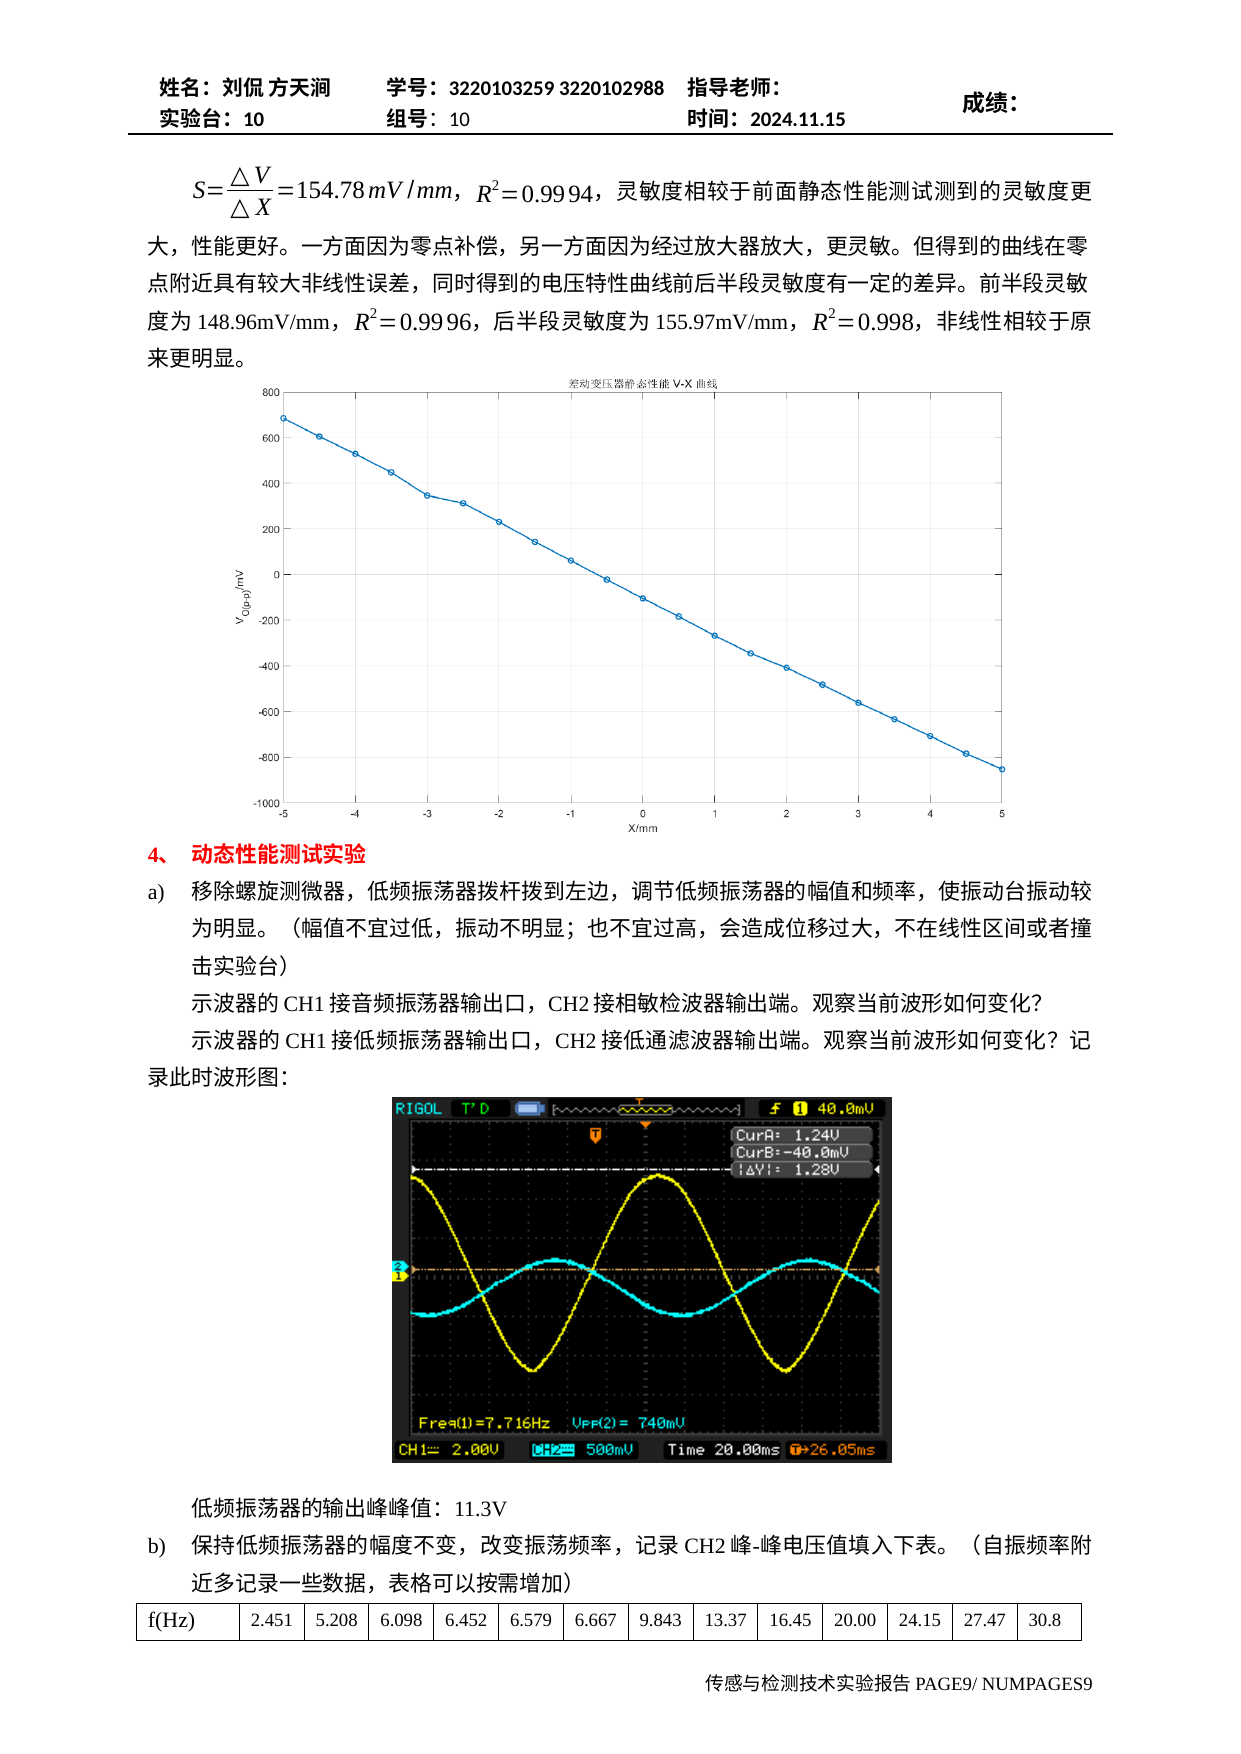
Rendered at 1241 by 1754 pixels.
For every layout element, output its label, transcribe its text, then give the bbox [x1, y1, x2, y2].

table_header 27.47 [953, 1604, 1017, 1640]
table_header f(Hz) [137, 1604, 239, 1640]
table_header 9.843 [629, 1604, 693, 1640]
table_header 16.45 [758, 1604, 822, 1640]
table_header 24.15 [888, 1604, 952, 1640]
table_header 13.37 [694, 1604, 757, 1640]
table_header 6.579 [499, 1604, 563, 1640]
text 低频振荡器的输出峰峰值：11.3V [148, 1491, 1092, 1523]
table_header 6.452 [434, 1604, 498, 1640]
list 移除螺旋测微器，低频振荡器拨杆拨到左边，调节低频振荡器的幅值和频率，使振动台振动较为明显。（幅值不宜过低，振动不明显；也不宜过高，会造成位移过大，不在线性区间或者撞击实验台） [148, 874, 1092, 981]
text 示波器的CH1接低频振荡器输出口，CH2接低通滤波器输出端。观察当前波形如何变化？记录此时波形图： [148, 1023, 1092, 1092]
picture [234, 377, 1006, 833]
text 示波器的CH1接音频振荡器输出口，CH2接相敏检波器输出端。观察当前波形如何变化？ [148, 986, 1092, 1018]
list 保持低频振荡器的幅度不变，改变振荡频率，记录CH2峰-峰电压值填入下表。（自振频率附近多记录一些数据，表格可以按需增加） [148, 1528, 1092, 1598]
table_header 2.451 [240, 1604, 304, 1640]
table_header 6.667 [564, 1604, 628, 1640]
table_header 5.208 [305, 1604, 368, 1640]
table_header 30.86 [1018, 1604, 1081, 1640]
table_header 6.098 [369, 1604, 433, 1640]
picture [392, 1097, 892, 1463]
text ，，灵敏度相较于前面静态性能测试测到的灵敏度更大，性能更好。一方面因为零点补偿，另一方面因为经过放大器放大，更灵敏。但得到的曲线在零点附近具有较大非线性误差，同时得到的电压特性曲线前后半段灵敏度有一定的差异。前半段灵敏度为148.96mV/mm，，后半段灵敏度为155.97mV/mm，，非线性相较于原来更明显。 [148, 159, 1092, 373]
list 动态性能测试实验 [148, 837, 1092, 869]
table_header 20.00 [823, 1604, 887, 1640]
